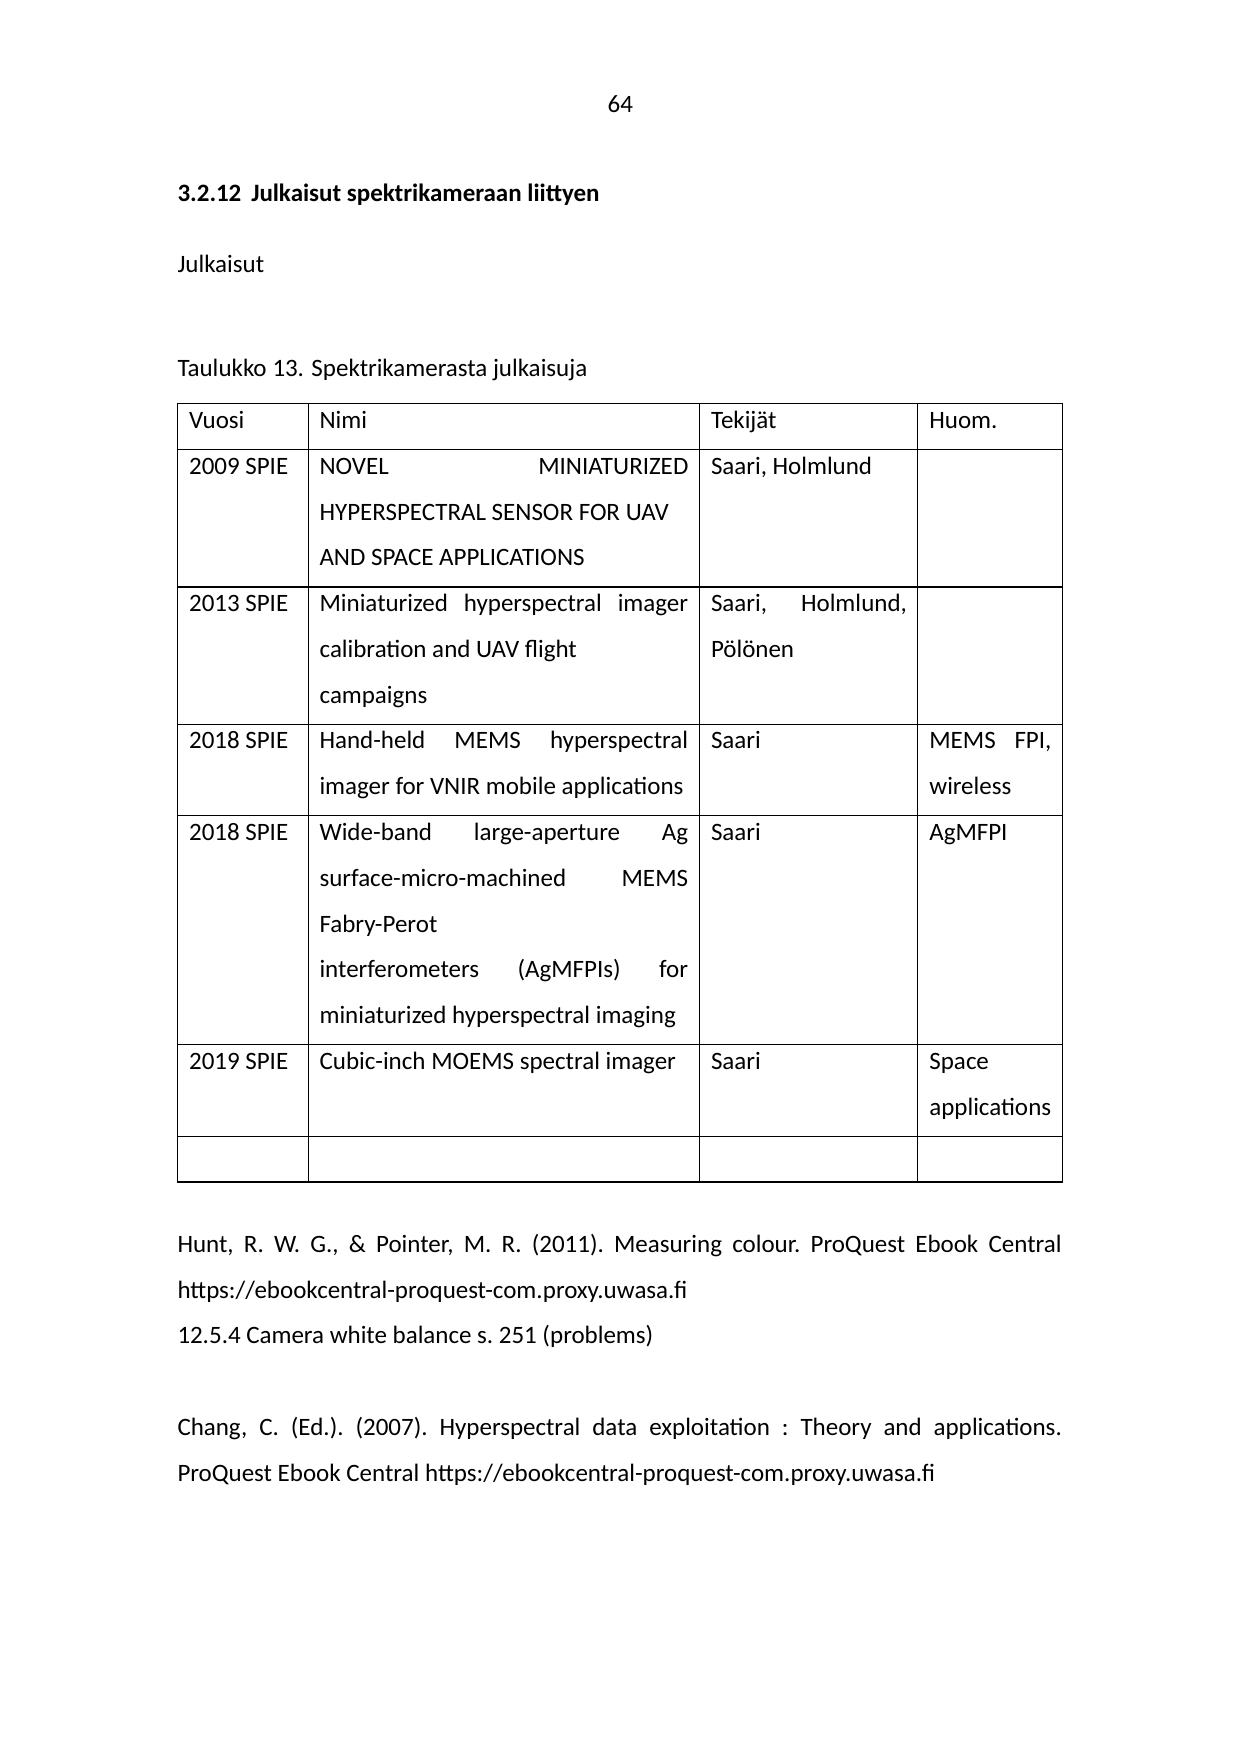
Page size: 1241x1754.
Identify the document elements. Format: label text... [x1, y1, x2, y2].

text Taulukko 13. Spektrikamerasta julkaisuja [177, 352, 1063, 382]
table_header Vuosi [178, 404, 308, 449]
table_cell [309, 1137, 699, 1181]
table_cell Space applications [918, 1045, 1062, 1136]
table_cell 2018 SPIE [178, 816, 308, 1044]
table_cell [178, 1137, 308, 1181]
table_cell Miniaturized hyperspectral imager calibration and UAV flight campaigns [309, 588, 699, 724]
text Hunt, R. W. G., & Pointer, M. R. (2011). Measuring colour. ProQuest Ebook Central https://ebookcentral-proquest-com.proxy.uwasa.fi [177, 1228, 1063, 1304]
table_cell Wide-band large-aperture Ag surface-micro-machined MEMS Fabry-Perot interferometers (AgMFPIs) for miniaturized hyperspectral imaging [309, 816, 699, 1044]
table_header Tekijät [700, 404, 917, 449]
text 12.5.4 Camera white balance s. 251 (problems) [177, 1319, 1063, 1350]
table_cell AgMFPI [918, 816, 1062, 1044]
table_cell [918, 588, 1062, 724]
table_cell 2013 SPIE [178, 588, 308, 724]
table_cell 2009 SPIE [178, 450, 308, 586]
text Julkaisut [177, 248, 1063, 278]
table_cell Saari [700, 1045, 917, 1136]
table_cell Saari, Holmlund [700, 450, 917, 586]
table_header Nimi [309, 404, 699, 449]
table_cell 2018 SPIE [178, 725, 308, 815]
table_cell Saari, Holmlund, Pölönen [700, 588, 917, 724]
table_cell NOVEL MINIATURIZED HYPERSPECTRAL SENSOR FOR UAV AND SPACE APPLICATIONS [309, 450, 699, 586]
table_cell 2019 SPIE [178, 1045, 308, 1136]
table_cell [918, 450, 1062, 586]
table_cell [700, 1137, 917, 1181]
table_header Huom. [918, 404, 1062, 449]
table_cell Saari [700, 725, 917, 815]
table_cell Saari [700, 816, 917, 1044]
table_cell Hand-held MEMS hyperspectral imager for VNIR mobile applications [309, 725, 699, 815]
table_cell [918, 1137, 1062, 1181]
subtitle Julkaisut spektrikameraan liittyen [177, 177, 1063, 208]
table_cell MEMS FPI, wireless [918, 725, 1062, 815]
text Chang, C. (Ed.). (2007). Hyperspectral data exploitation : Theory and applications. ProQuest Ebook Central https://ebookcentral-proquest-com.proxy.uwasa.fi [177, 1411, 1063, 1487]
table_cell Cubic-inch MOEMS spectral imager [309, 1045, 699, 1136]
